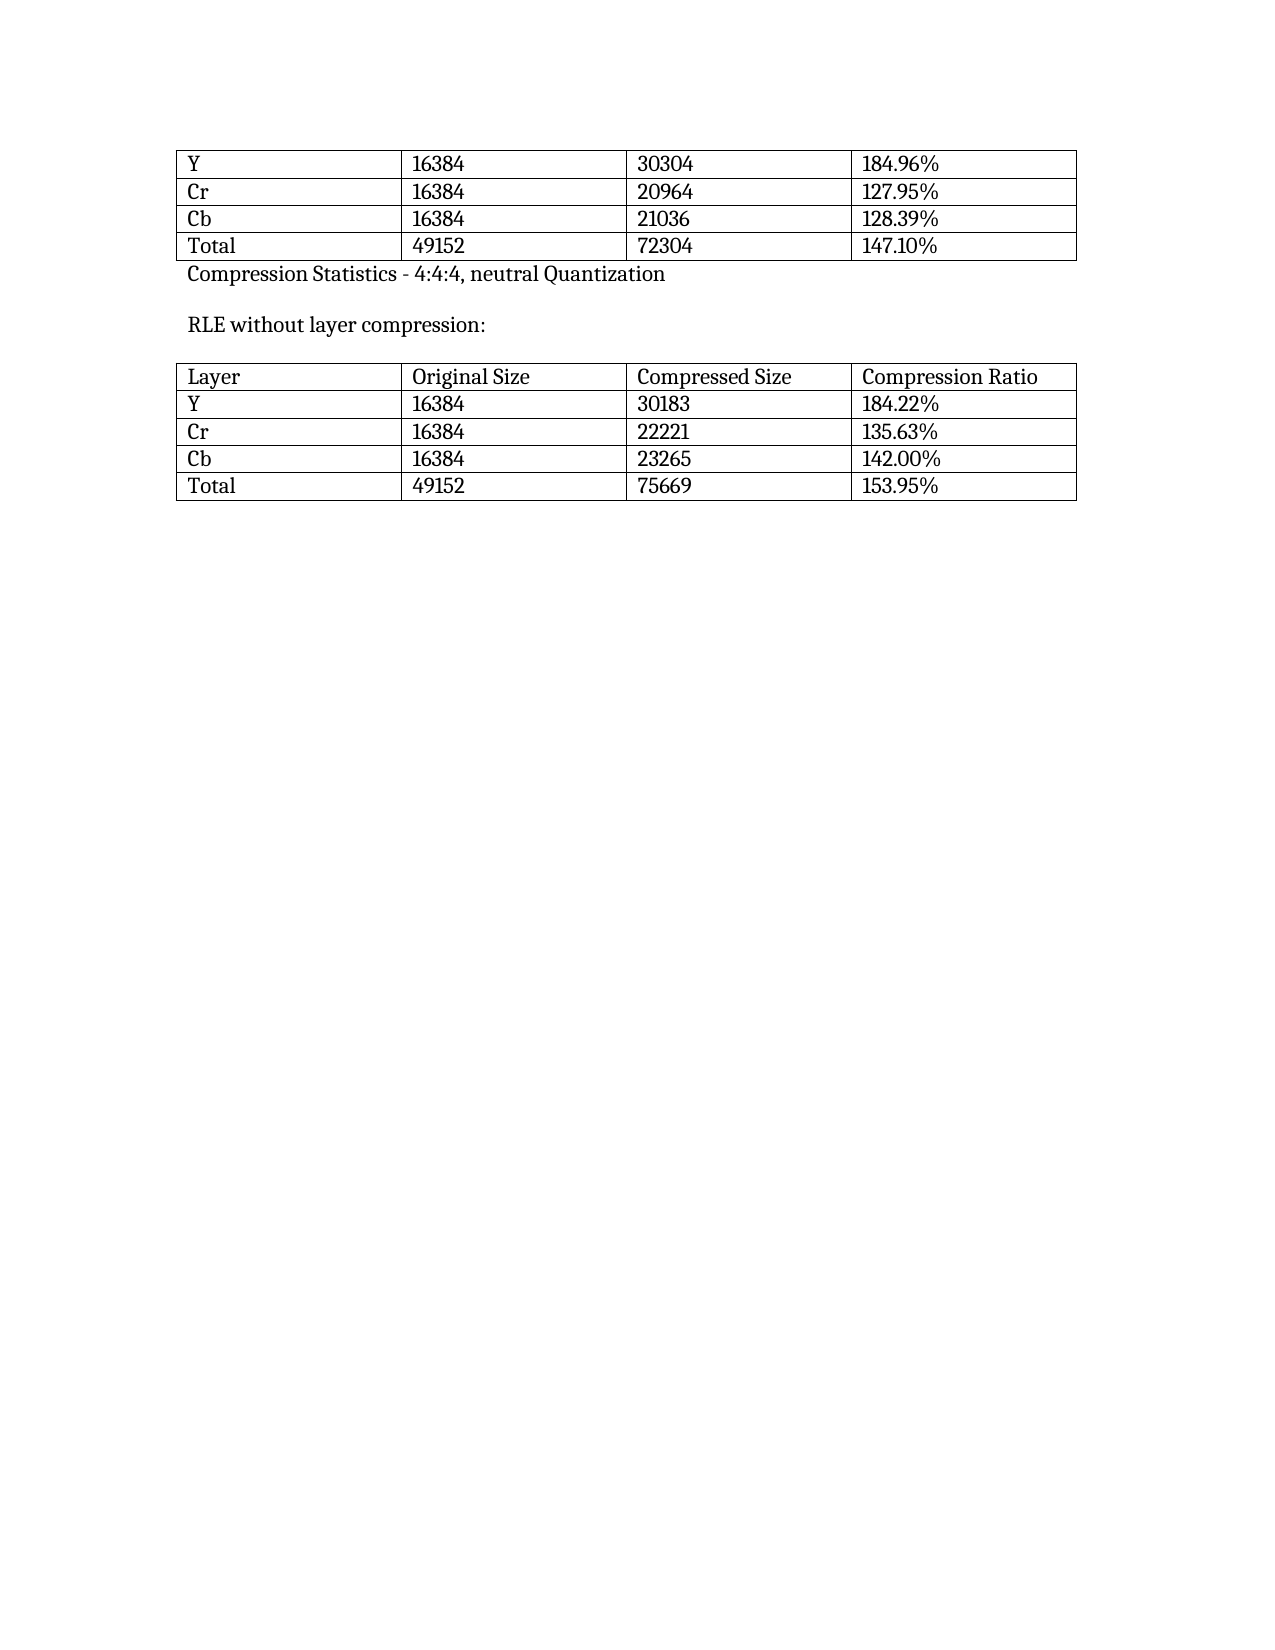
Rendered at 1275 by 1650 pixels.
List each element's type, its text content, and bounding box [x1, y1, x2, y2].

table_cell Total [177, 473, 401, 500]
table_cell 21036 [627, 206, 851, 232]
table_cell 22221 [627, 419, 851, 445]
table_cell Cb [177, 446, 401, 472]
text Compression Statistics - 4:4:4, neutral Quantization [187, 261, 1087, 287]
table_cell Total [177, 233, 401, 259]
table_cell 30304 [627, 151, 851, 177]
table_cell 16384 [402, 446, 626, 472]
table_cell Cr [177, 179, 401, 205]
table_header Layer [177, 364, 401, 390]
table_cell Cr [177, 419, 401, 445]
table_cell 49152 [402, 233, 626, 259]
table_cell 72304 [627, 233, 851, 259]
table_cell 184.22% [852, 391, 1076, 417]
table_cell 142.00% [852, 446, 1076, 472]
table_cell Cb [177, 206, 401, 232]
table_cell 127.95% [852, 179, 1076, 205]
table_cell 16384 [402, 151, 626, 177]
table_cell 184.96% [852, 151, 1076, 177]
table_header Compressed Size [627, 364, 851, 390]
table_cell 16384 [402, 419, 626, 445]
table_cell 153.95% [852, 473, 1076, 500]
table_header Original Size [402, 364, 626, 390]
table_cell Y [177, 391, 401, 417]
text RLE without layer compression: [187, 312, 1087, 338]
table_cell 128.39% [852, 206, 1076, 232]
table_cell 20964 [627, 179, 851, 205]
table_header Compression Ratio [852, 364, 1076, 390]
table_cell 147.10% [852, 233, 1076, 259]
table_cell 75669 [627, 473, 851, 500]
table_cell Y [177, 151, 401, 177]
table_cell 49152 [402, 473, 626, 500]
table_cell 16384 [402, 391, 626, 417]
table_cell 30183 [627, 391, 851, 417]
table_cell 135.63% [852, 419, 1076, 445]
table_cell 23265 [627, 446, 851, 472]
table_cell 16384 [402, 179, 626, 205]
table_cell 16384 [402, 206, 626, 232]
